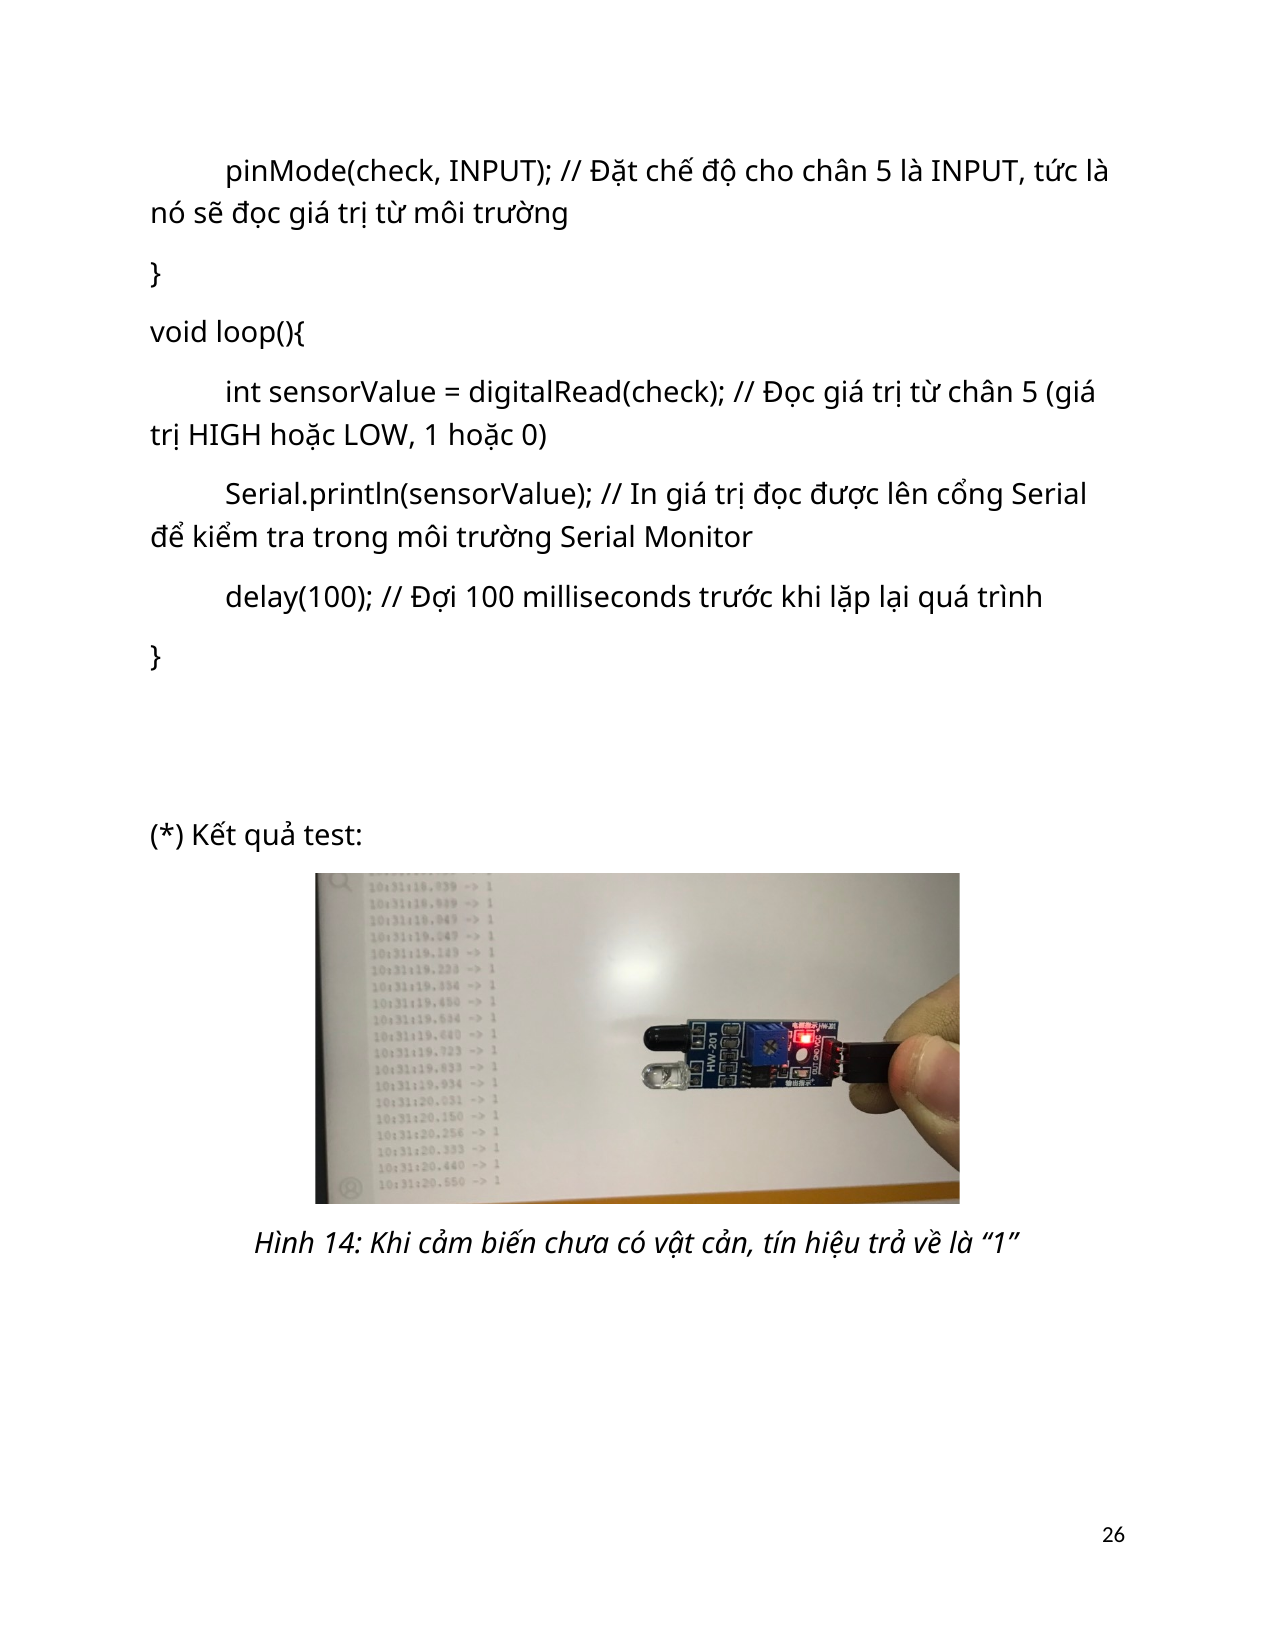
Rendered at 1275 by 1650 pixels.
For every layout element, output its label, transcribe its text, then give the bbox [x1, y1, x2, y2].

picture [315, 873, 960, 1204]
text pinMode(check, INPUT); // Đặt chế độ cho chân 5 là INPUT, tức là nó sẽ đọc giá trị từ môi trường [150, 150, 1125, 232]
text void loop(){ [150, 312, 1125, 351]
text } [150, 635, 1125, 675]
text delay(100); // Đợi 100 milliseconds trước khi lặp lại quá trình [150, 576, 1125, 616]
text Serial.println(sensorValue); // In giá trị đọc được lên cổng Serial để kiểm tra trong môi trường Serial Monitor [150, 473, 1125, 556]
text } [150, 252, 1125, 292]
text int sensorValue = digitalRead(check); // Đọc giá trị từ chân 5 (giá trị HIGH hoặc LOW, 1 hoặc 0) [150, 371, 1125, 454]
text (*) Kết quả test: [150, 814, 1125, 853]
text Hình 14: Khi cảm biến chưa có vật cản, tín hiệu trả về là “1” [150, 1222, 1125, 1262]
